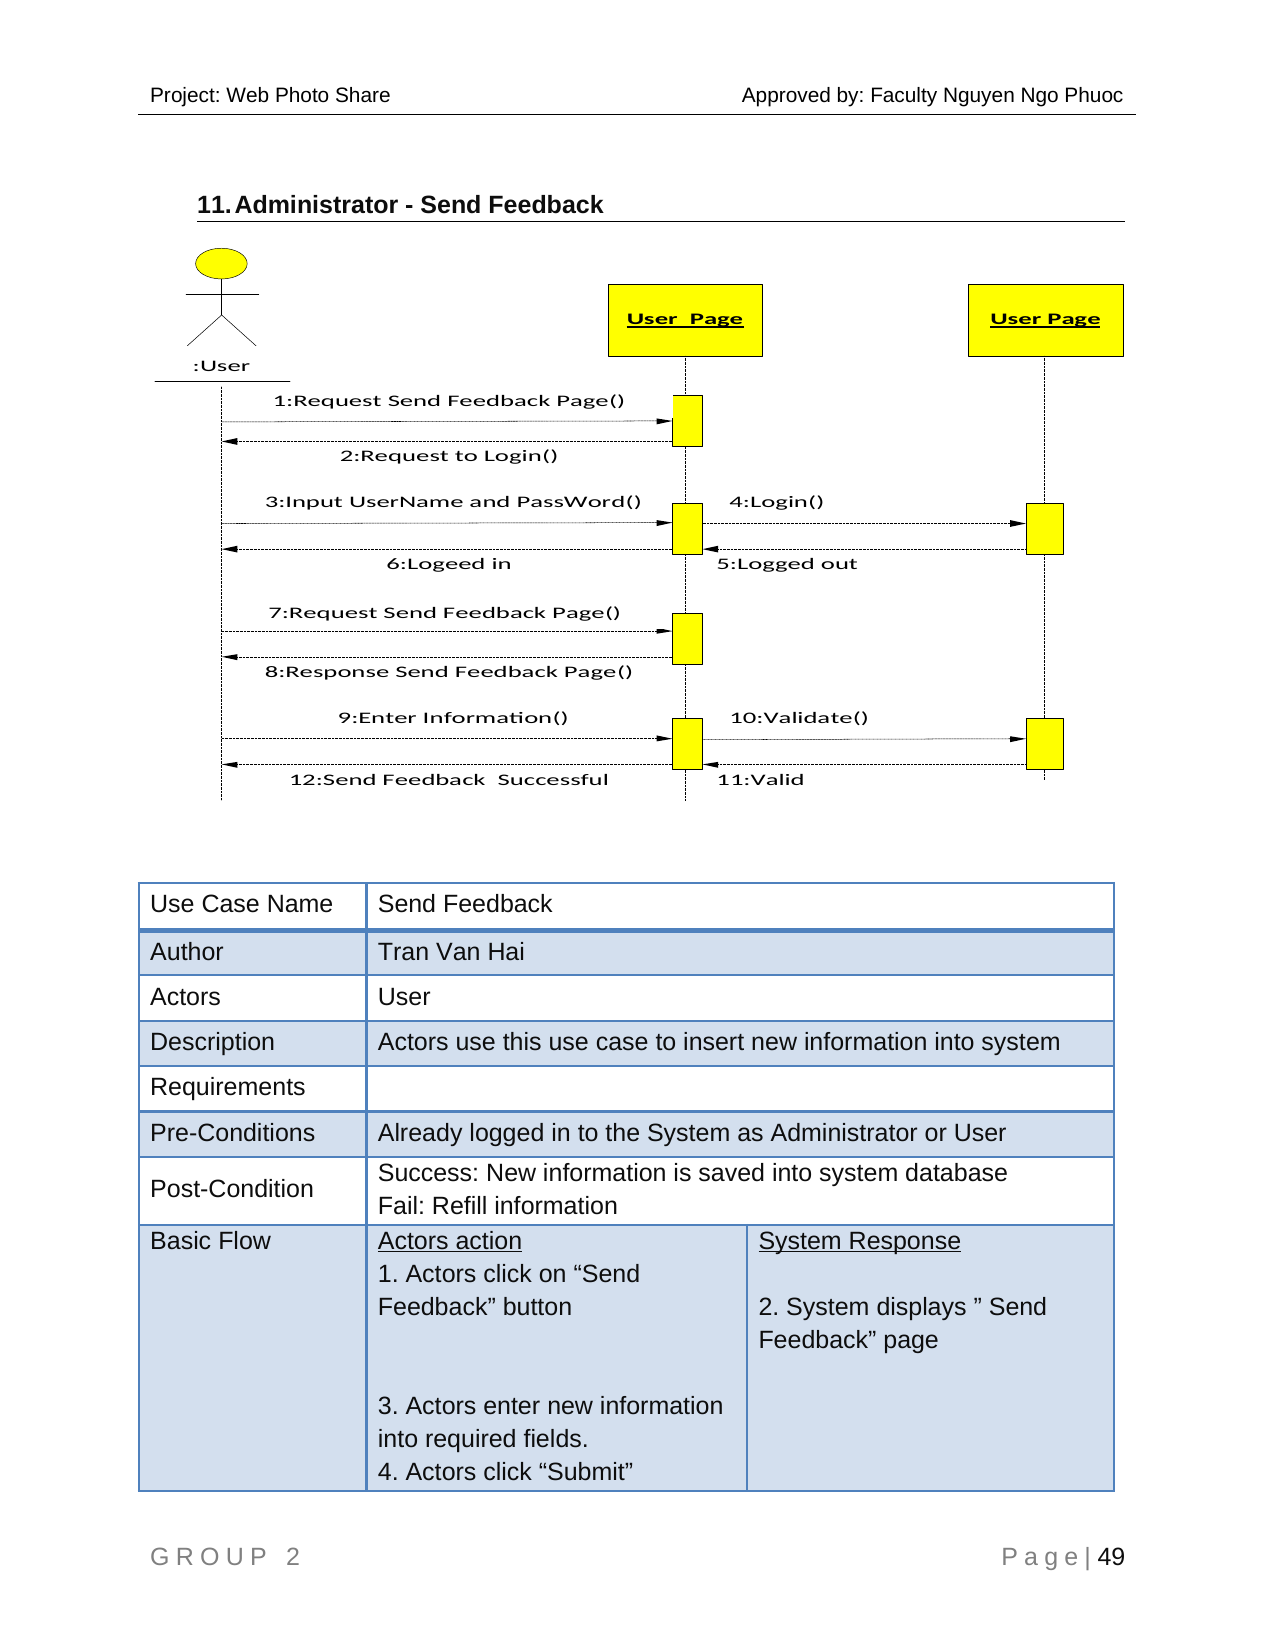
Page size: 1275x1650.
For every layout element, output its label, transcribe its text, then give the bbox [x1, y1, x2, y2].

table_cell Actors use this use case to insert new information into system [368, 1022, 1113, 1065]
table_cell Actors [140, 976, 365, 1020]
table_header Send Feedback [368, 884, 1113, 928]
table_cell Basic Flow [140, 1226, 365, 1490]
table_cell Author [140, 933, 365, 974]
table_cell User [368, 976, 1113, 1020]
table_cell Success: New information is saved into system database Fail: Refill information [368, 1158, 1113, 1224]
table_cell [748, 1226, 1113, 1490]
table_cell Requirements [140, 1067, 365, 1110]
table_cell Already logged in to the System as Administrator or User [368, 1113, 1113, 1156]
table_cell [368, 1067, 1113, 1110]
table_cell Description [140, 1022, 365, 1065]
table_header Use Case Name [140, 884, 365, 928]
table_cell Post-Condition [140, 1158, 365, 1224]
subtitle Administrator - Send Feedback [197, 190, 1125, 221]
table_cell Pre-Conditions [140, 1113, 365, 1156]
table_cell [368, 1226, 746, 1490]
table_cell Tran Van Hai [368, 933, 1113, 974]
